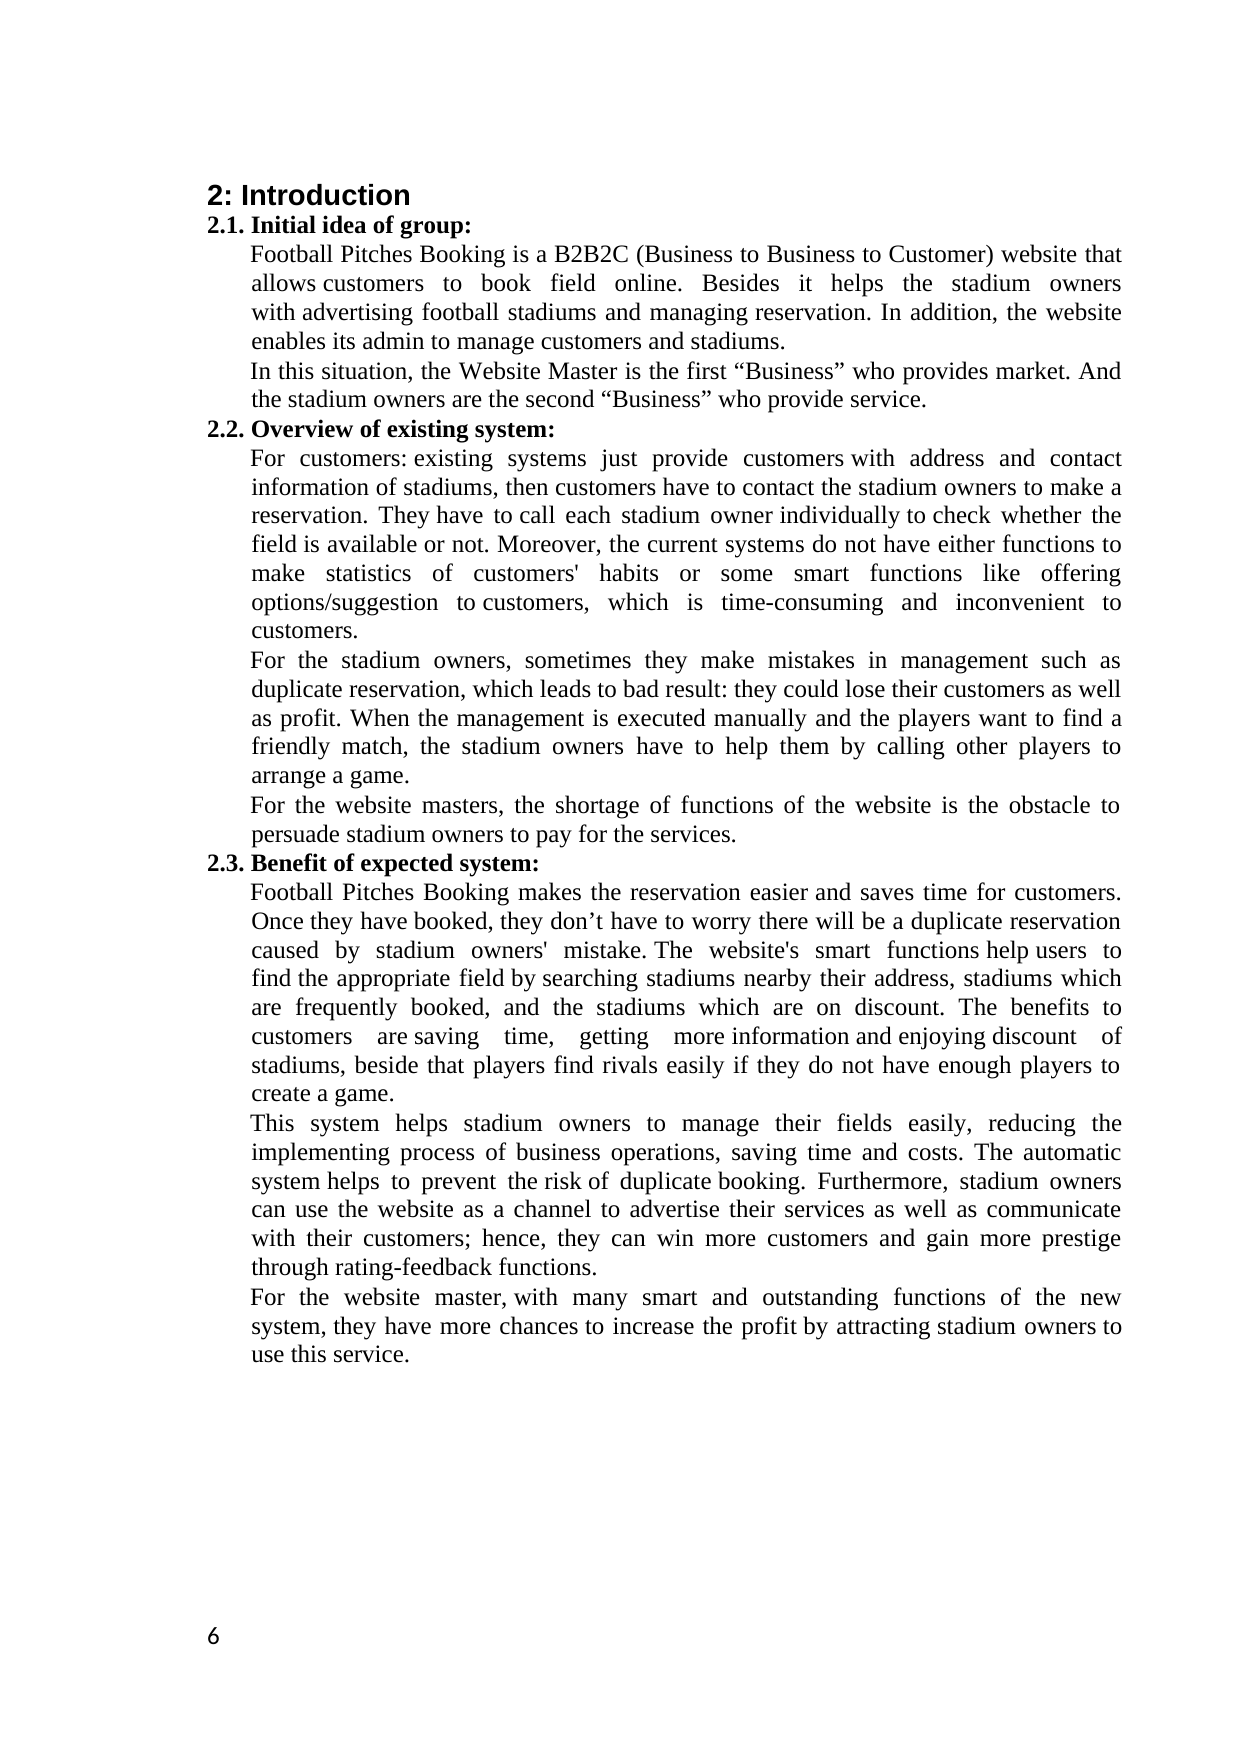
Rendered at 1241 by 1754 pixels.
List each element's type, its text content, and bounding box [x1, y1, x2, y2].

text For customers: existing systems just provide customers with address and contact information of stadiums, then customers have to contact the stadium owners to make a reservation. They have to call each stadium owner individually to check whether the field is available or not. Moreover, the current systems do not have either functions to make statistics of customers' habits or some smart functions like offering options/suggestion to customers, which is time-consuming and inconvenient to customers. [250, 443, 1122, 644]
subtitle Benefit of expected system: [207, 849, 1122, 877]
text For the stadium owners, sometimes they make mistakes in management such as duplicate reservation, which leads to bad result: they could lose their customers as well as profit. When the management is executed manually and the players want to find a friendly match, the stadium owners have to help them by calling other players to arrange a game. [250, 645, 1122, 789]
text For the website masters, the shortage of functions of the website is the obstacle to persuade stadium owners to pay for the services. [250, 790, 1122, 848]
subtitle Introduction [207, 178, 1123, 211]
text For the website master, with many smart and outstanding functions of the new system, they have more chances to increase the profit by attracting stadium owners to use this service. [250, 1282, 1122, 1368]
subtitle Overview of existing system: [207, 414, 1122, 443]
text Football Pitches Booking is a B2B2C (Business to Business to Customer) website that allows customers to book field online. Besides it helps the stadium owners with advertising football stadiums and managing reservation. In addition, the website enables its admin to manage customers and stadiums. [250, 239, 1122, 354]
subtitle Initial idea of group: [207, 211, 1122, 239]
text This system helps stadium owners to manage their fields easily, reducing the implementing process of business operations, saving time and costs. The automatic system helps to prevent the risk of duplicate booking. Furthermore, stadium owners can use the website as a channel to advertise their services as well as communicate with their customers; hence, they can win more customers and gain more prestige through rating-feedback functions. [250, 1108, 1122, 1281]
text In this situation, the Website Master is the first “Business” who provides market. And the stadium owners are the second “Business” who provide service. [250, 356, 1122, 413]
text Football Pitches Booking makes the reservation easier and saves time for customers. Once they have booked, they don’t have to worry there will be a duplicate reservation caused by stadium owners' mistake. The website's smart functions help users to find the appropriate field by searching stadiums nearby their address, stadiums which are frequently booked, and the stadiums which are on discount. The benefits to customers are saving time, getting more information and enjoying discount of stadiums, beside that players find rivals easily if they do not have enough players to create a game. [250, 877, 1122, 1107]
